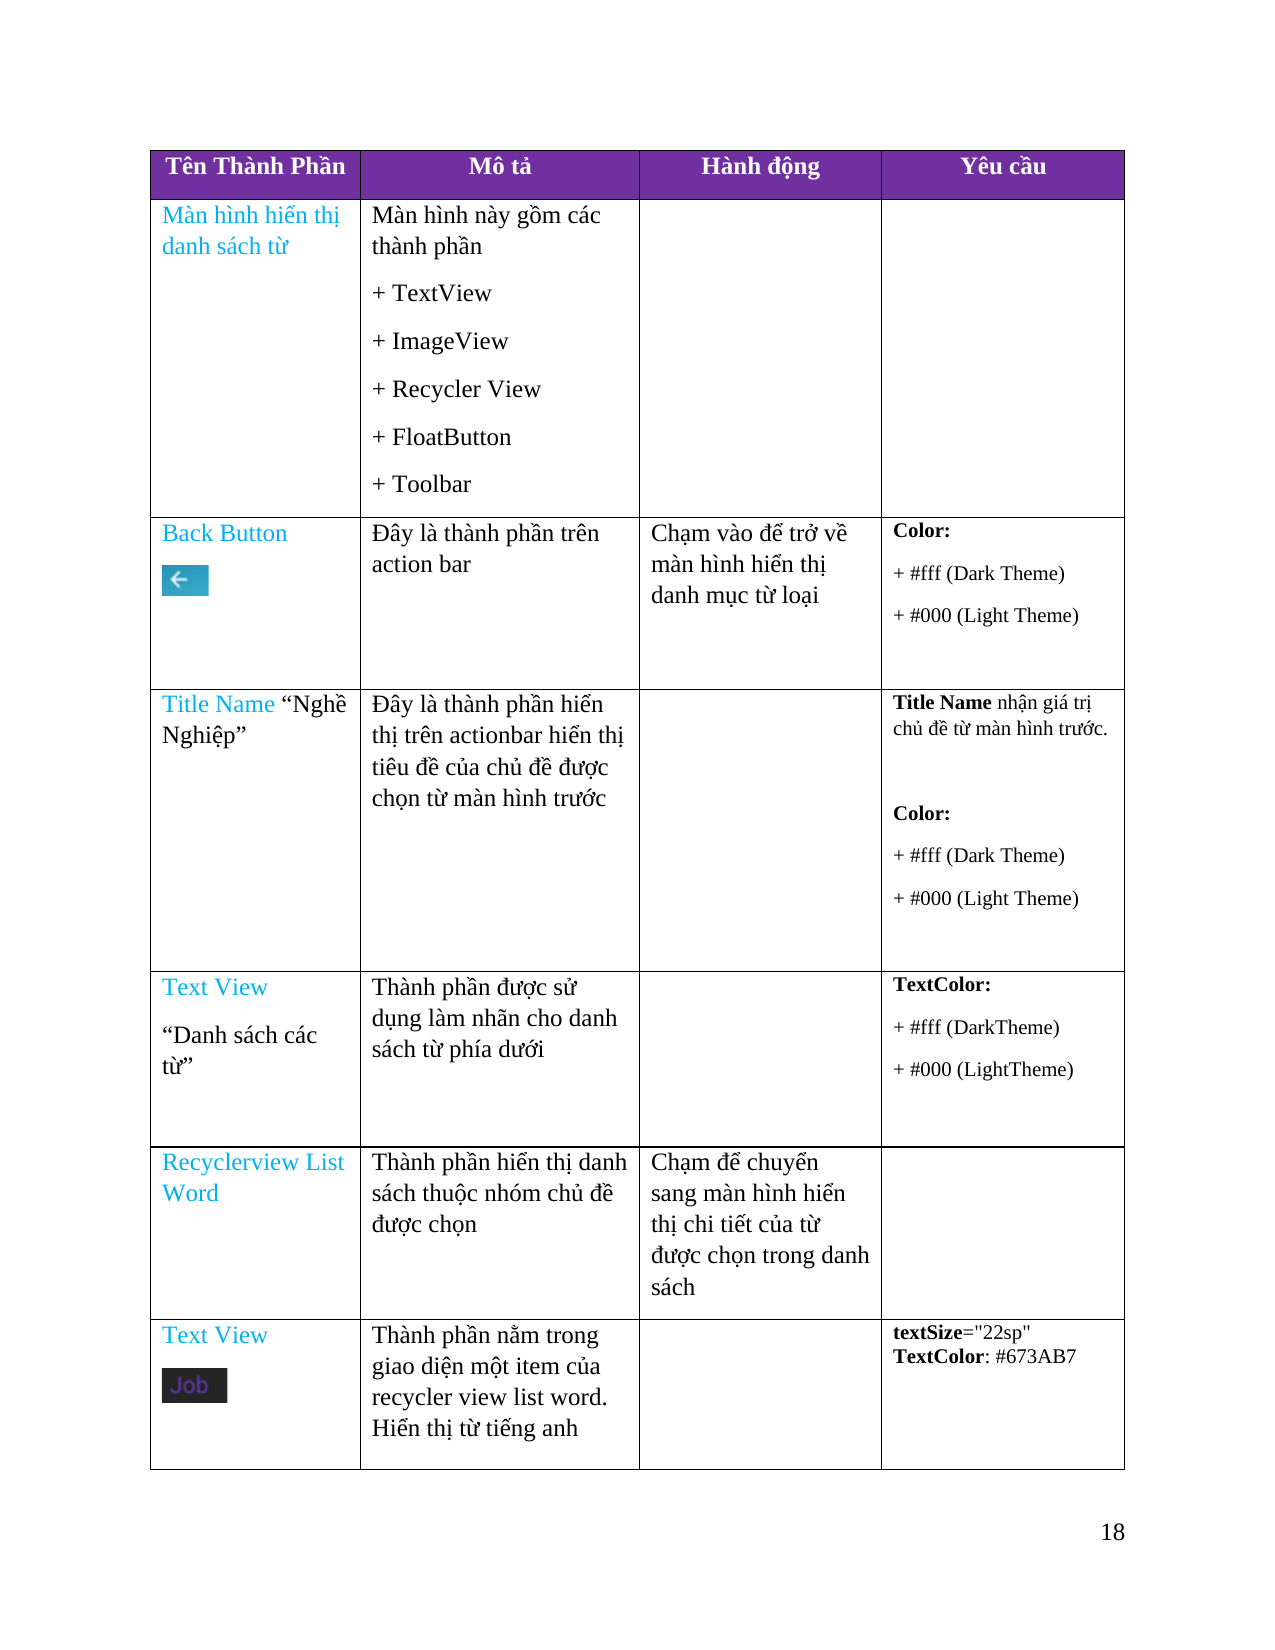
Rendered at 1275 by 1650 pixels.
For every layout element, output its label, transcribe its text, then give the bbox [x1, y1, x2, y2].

table_cell Back Button [151, 518, 360, 688]
table_cell Thành phần hiển thị danh sách thuộc nhóm chủ đề được chọn [361, 1148, 639, 1319]
table_cell Title Name “Nghề Nghiệp” [151, 690, 360, 971]
picture [161, 1368, 228, 1403]
table_cell [882, 200, 1124, 517]
picture [161, 565, 209, 596]
table_cell Thành phần được sử dụng làm nhãn cho danh sách từ phía dưới [361, 972, 639, 1146]
picture [227, 696, 232, 706]
table_cell [640, 690, 881, 971]
table_cell [882, 1148, 1124, 1319]
table_cell Recyclerview List Word [151, 1148, 360, 1319]
table_header Mô tả [361, 151, 639, 199]
table_header Yêu cầu [882, 151, 1124, 199]
table_cell TextColor: + #fff (DarkTheme) + #000 (LightTheme) [882, 972, 1124, 1146]
table_cell [640, 200, 881, 517]
table_cell Đây là thành phần trên action bar [361, 518, 639, 688]
table_cell Text View “Danh sách các từ” [151, 972, 360, 1146]
table_cell [640, 1320, 881, 1469]
table_cell Đây là thành phần hiển thị trên actionbar hiển thị tiêu đề của chủ đề được chọn từ màn hình trước [361, 690, 639, 971]
table_cell Màn hình hiển thị danh sách từ [151, 200, 360, 517]
table_cell Chạm vào để trở về màn hình hiển thị danh mục từ loại [640, 518, 881, 688]
table_header Tên Thành Phần [151, 151, 360, 199]
table_cell Màn hình này gồm các thành phần + TextView + ImageView + Recycler View + FloatButton + Toolbar [361, 200, 639, 517]
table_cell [882, 1320, 1124, 1469]
table_cell Chạm để chuyển sang màn hình hiển thị chi tiết của từ được chọn trong danh sách [640, 1148, 881, 1319]
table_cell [361, 1320, 639, 1469]
table_cell Title Name nhận giá trị chủ đề từ màn hình trước. Color: + #fff (Dark Theme) + #000 (Light Theme) [882, 690, 1124, 971]
table_cell [640, 972, 881, 1146]
table_cell Color: + #fff (Dark Theme) + #000 (Light Theme) [882, 518, 1124, 688]
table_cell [151, 1320, 360, 1469]
table_header Hành động [640, 151, 881, 199]
